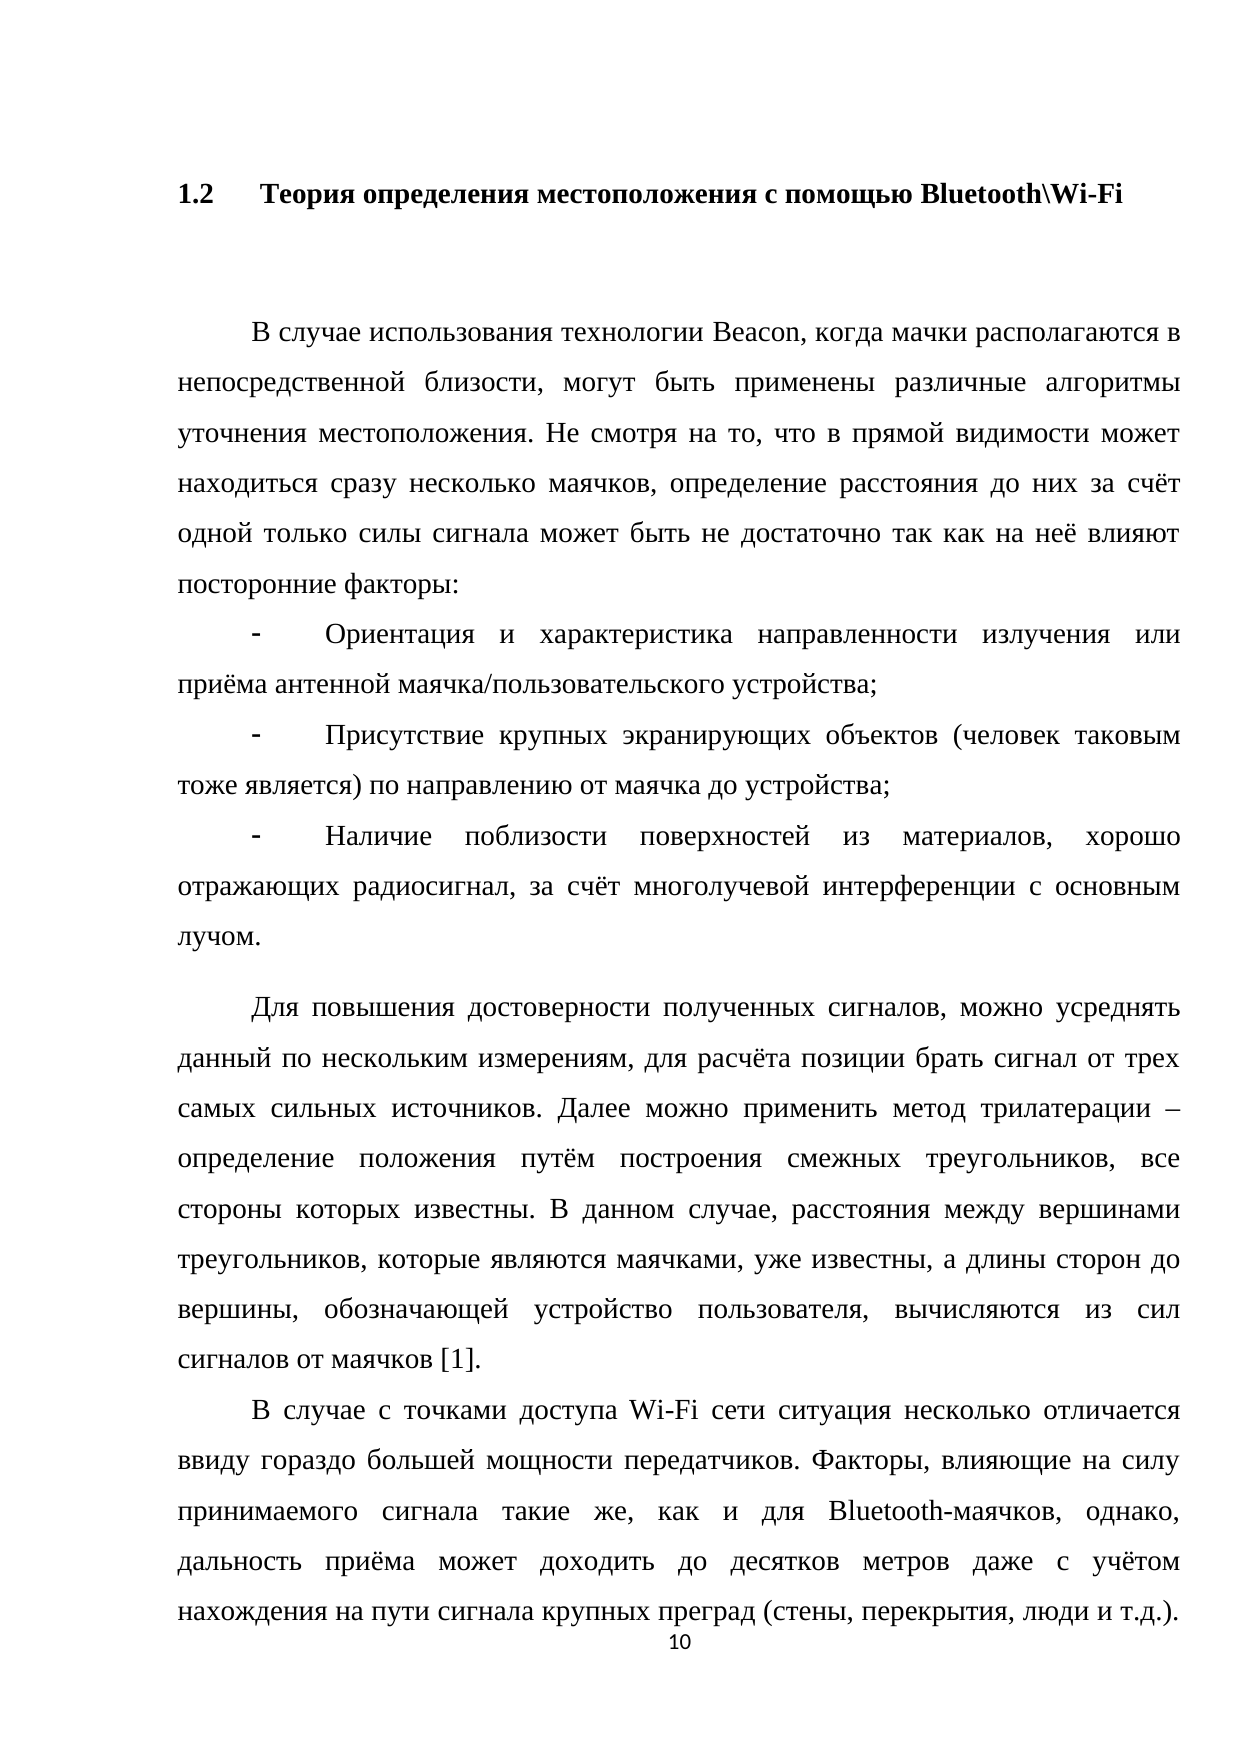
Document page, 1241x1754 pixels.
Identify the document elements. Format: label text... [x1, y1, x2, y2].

list Присутствие крупных экранирующих объектов (человек таковым тоже является) по направлению от маячка до устройства; [177, 717, 1181, 801]
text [177, 1392, 1181, 1627]
list Наличие поблизости поверхностей из материалов, хорошо отражающих радиосигнал, за счёт многолучевой интерференции с основным лучом. [177, 818, 1181, 952]
list Ориентация и характеристика направленности излучения или приёма антенной маячка/пользовательского устройства; [177, 616, 1181, 700]
list Теория определения местоположения с помощью Bluetooth\Wi-Fi [177, 176, 1181, 210]
text Для повышения достоверности полученных сигналов, можно усреднять данный по нескольким измерениям, для расчёта позиции брать сигнал от трех самых сильных источников. Далее можно применить метод трилатерации – определение положения путём построения смежных треугольников, все стороны которых известны. В данном случае, расстояния между вершинами треугольников, которые являются маячками, уже известны, а длины сторон до вершины, обозначающей устройство пользователя, вычисляются из сил сигналов от маячков [1]. [177, 989, 1181, 1375]
text В случае использования технологии Beacon, когда мачки располагаются в непосредственной близости, могут быть применены различные алгоритмы уточнения местоположения. Не смотря на то, что в прямой видимости может находиться сразу несколько маячков, определение расстояния до них за счёт одной только силы сигнала может быть не достаточно так как на неё влияют посторонние факторы: [177, 314, 1181, 599]
